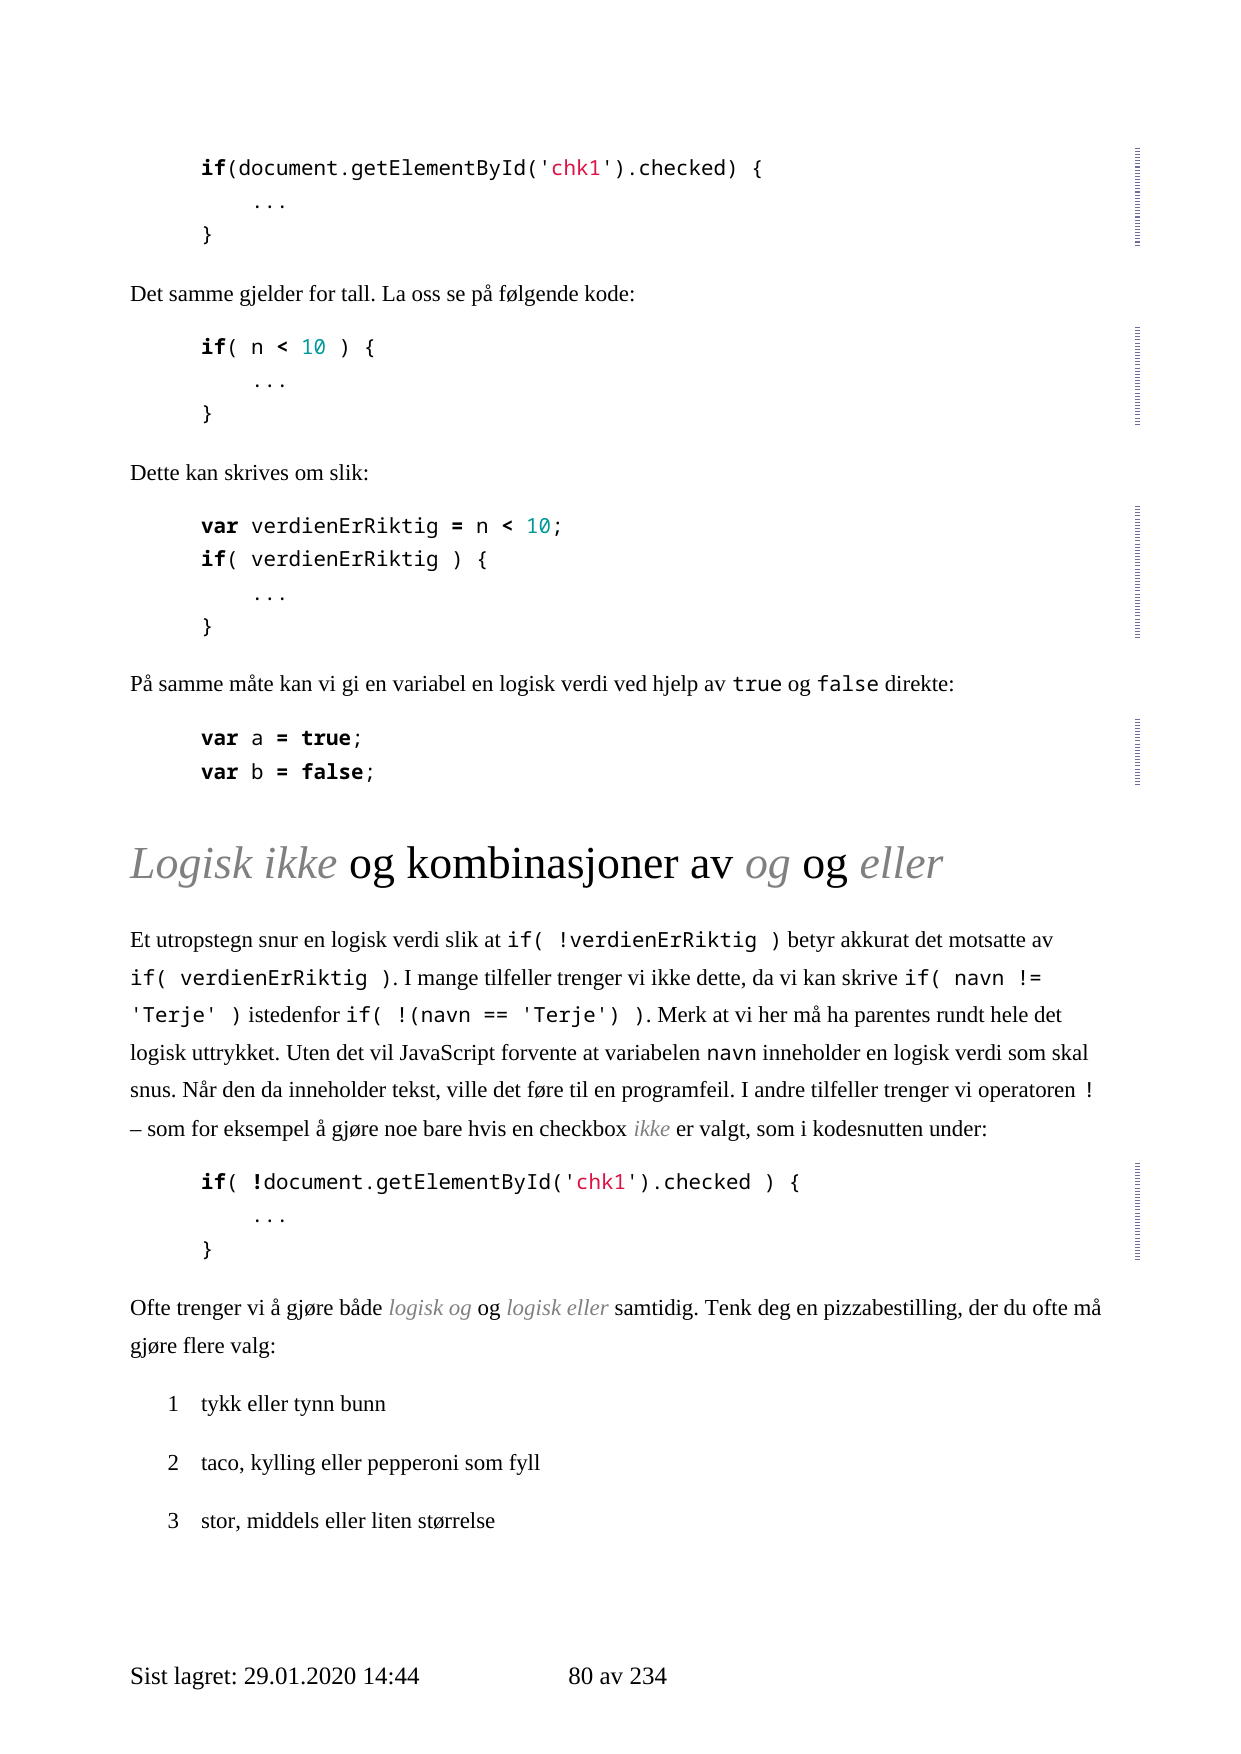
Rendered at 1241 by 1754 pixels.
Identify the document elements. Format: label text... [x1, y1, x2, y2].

text Ofte trenger vi å gjøre både logisk og og logisk eller samtidig. Tenk deg en pizzabestilling, der du ofte må gjøre flere valg: [130, 1283, 1110, 1358]
text if( n < 10 ) { ... } [201, 327, 1140, 427]
text 3 stor, middels eller liten størrelse [167, 1496, 1110, 1533]
text Logisk ikke og kombinasjoner av og og eller [130, 835, 1110, 888]
text Et utropstegn snur en logisk verdi slik at if( !verdienErRiktig ) betyr akkurat det motsatte av if( verdienErRiktig ). I mange tilfeller trenger vi ikke dette, da vi kan skrive if( navn != 'Terje' ) istedenfor if( !(navn == 'Terje') ). Merk at vi her må ha parentes rundt hele det logisk uttrykket. Uten det vil JavaScript forvente at variabelen navn inneholder en logisk verdi som skal snus. Når den da inneholder tekst, ville det føre til en programfeil. I andre tilfeller trenger vi operatoren ! – som for eksempel å gjøre noe bare hvis en checkbox ikke er valgt, som i kodesnutten under: [130, 917, 1110, 1142]
text var a = true; var b = false; [201, 718, 1140, 785]
text var verdienErRiktig = n < 10; if( verdienErRiktig ) { ... } [201, 506, 1140, 639]
text 1 tykk eller tynn bunn [167, 1379, 1110, 1417]
text if(document.getElementById('chk1').checked) { ... } [201, 148, 1140, 248]
text if( !document.getElementById('chk1').checked ) { ... } [201, 1162, 1140, 1262]
text Dette kan skrives om slik: [130, 448, 1110, 485]
text På samme måte kan vi gi en variabel en logisk verdi ved hjelp av true og false direkte: [130, 660, 1110, 698]
text 2 taco, kylling eller pepperoni som fyll [167, 1437, 1110, 1475]
text Det samme gjelder for tall. La oss se på følgende kode: [130, 268, 1110, 306]
